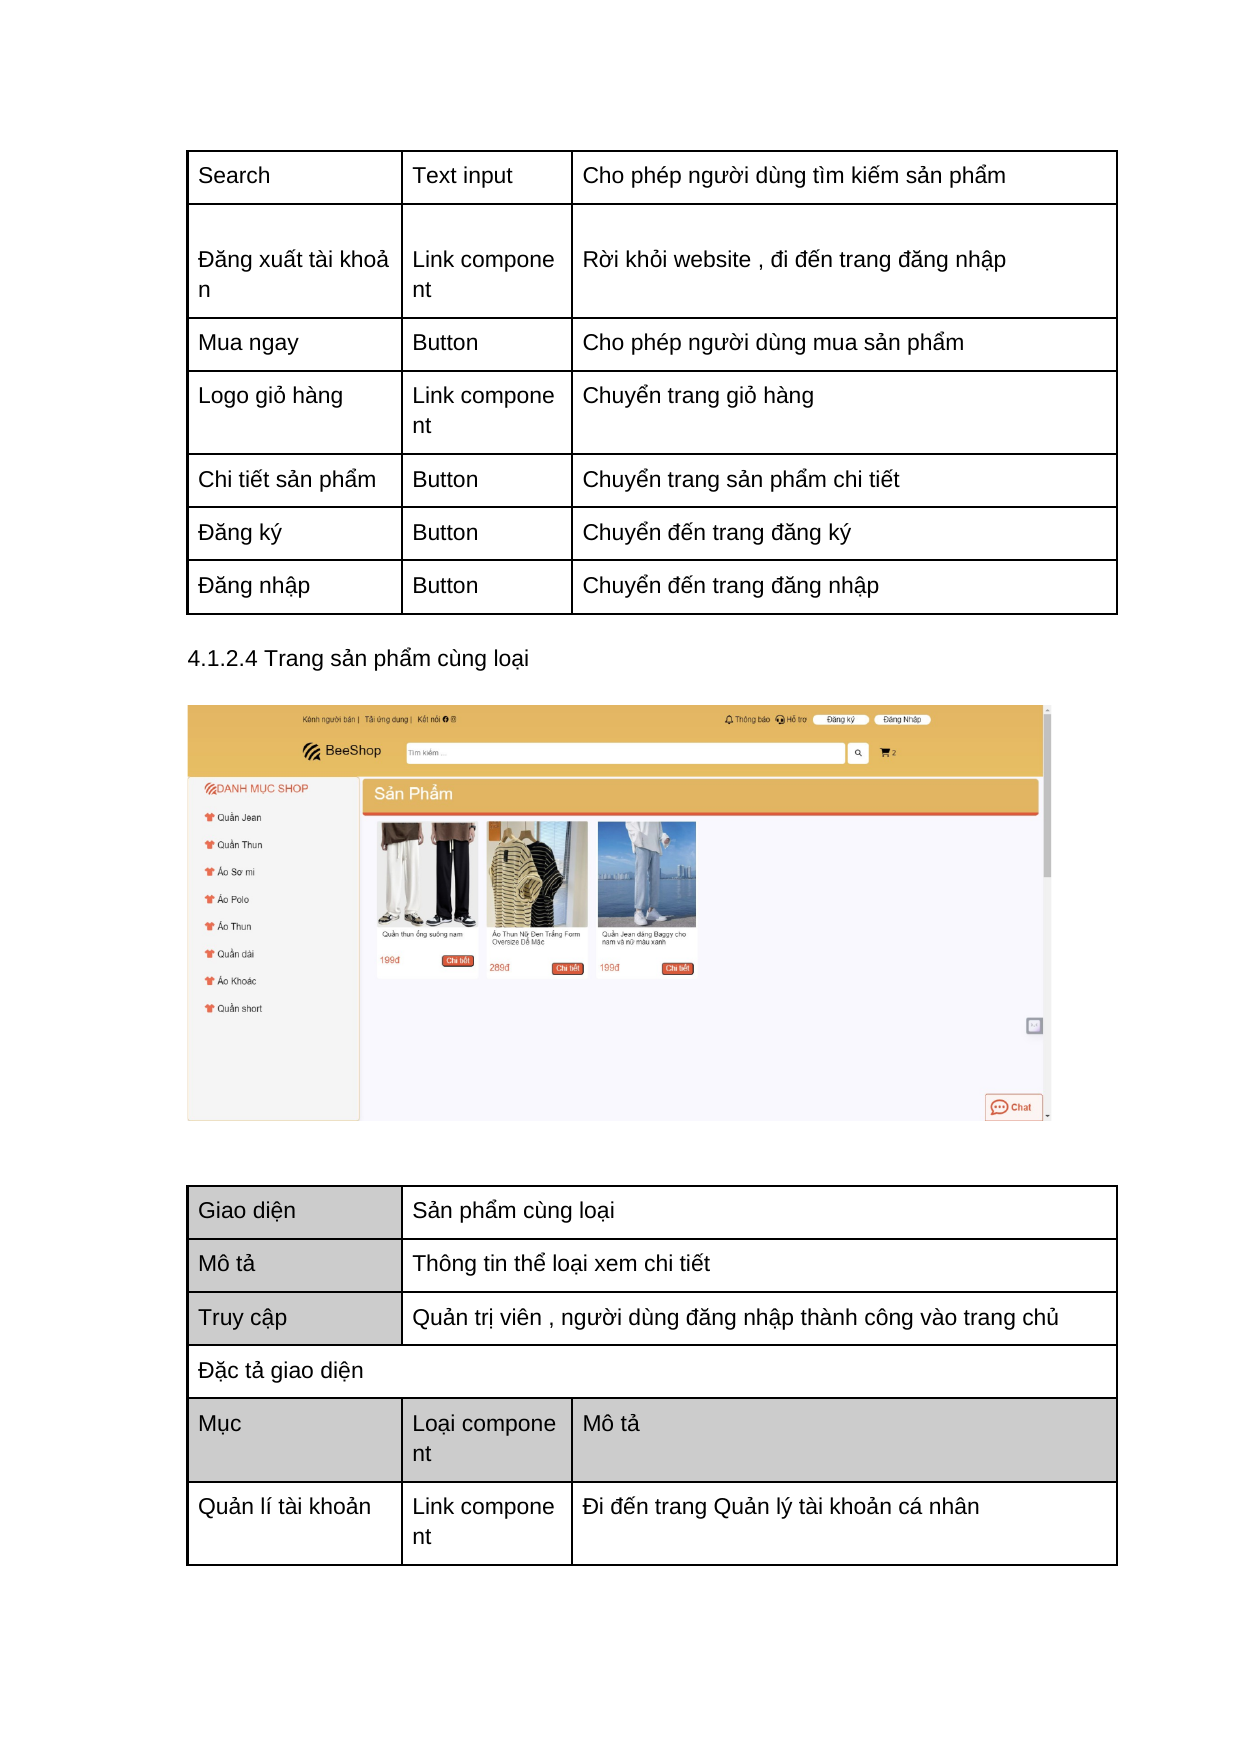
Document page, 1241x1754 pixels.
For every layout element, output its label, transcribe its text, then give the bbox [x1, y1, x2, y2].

table_header Giao diện [189, 1187, 401, 1238]
table_cell Search [189, 152, 401, 203]
table_cell Đăng xuất tài khoản [189, 205, 401, 317]
table_cell Logo giỏ hàng [189, 372, 401, 453]
table_cell Đi đến trang Quản lý tài khoản cá nhân [573, 1483, 1116, 1564]
picture [187, 705, 1052, 1121]
table_cell Truy cập [189, 1293, 401, 1344]
table_cell Thông tin thể loại xem chi tiết [403, 1240, 1116, 1291]
table_cell Chuyển trang sản phẩm chi tiết [573, 455, 1116, 506]
table_cell Button [403, 319, 571, 370]
table_cell Cho phép người dùng tìm kiếm sản phẩm [573, 152, 1116, 203]
table_cell Đăng nhập [189, 561, 401, 612]
table_cell Button [403, 508, 571, 559]
table_cell Chi tiết sản phẩm [189, 455, 401, 506]
table_header Sản phẩm cùng loại [403, 1187, 1116, 1238]
table_cell Loại component [403, 1399, 571, 1481]
table_cell Mua ngay [189, 319, 401, 370]
table_cell Đặc tả giao diện [189, 1346, 1116, 1397]
table_cell Mục [189, 1399, 401, 1481]
table_cell Text input [403, 152, 571, 203]
table_cell Cho phép người dùng mua sản phẩm [573, 319, 1116, 370]
table_cell Button [403, 561, 571, 612]
table_cell Quản trị viên , người dùng đăng nhập thành công vào trang chủ [403, 1293, 1116, 1344]
table_cell Mô tả [189, 1240, 401, 1291]
table_cell Đăng ký [189, 508, 401, 559]
table_cell Mô tả [573, 1399, 1116, 1481]
text 4.1.2.4 Trang sản phẩm cùng loại [187, 645, 1053, 671]
table_cell Quản lí tài khoản [189, 1483, 401, 1564]
table_cell Rời khỏi website , đi đến trang đăng nhập [573, 205, 1116, 317]
table_cell Chuyển đến trang đăng nhập [573, 561, 1116, 612]
table_cell Button [403, 455, 571, 506]
table_cell Link component [403, 1483, 571, 1564]
table_cell Link component [403, 372, 571, 453]
table_cell Chuyển trang giỏ hàng [573, 372, 1116, 453]
table_cell Link component [403, 205, 571, 317]
table_cell Chuyển đến trang đăng ký [573, 508, 1116, 559]
